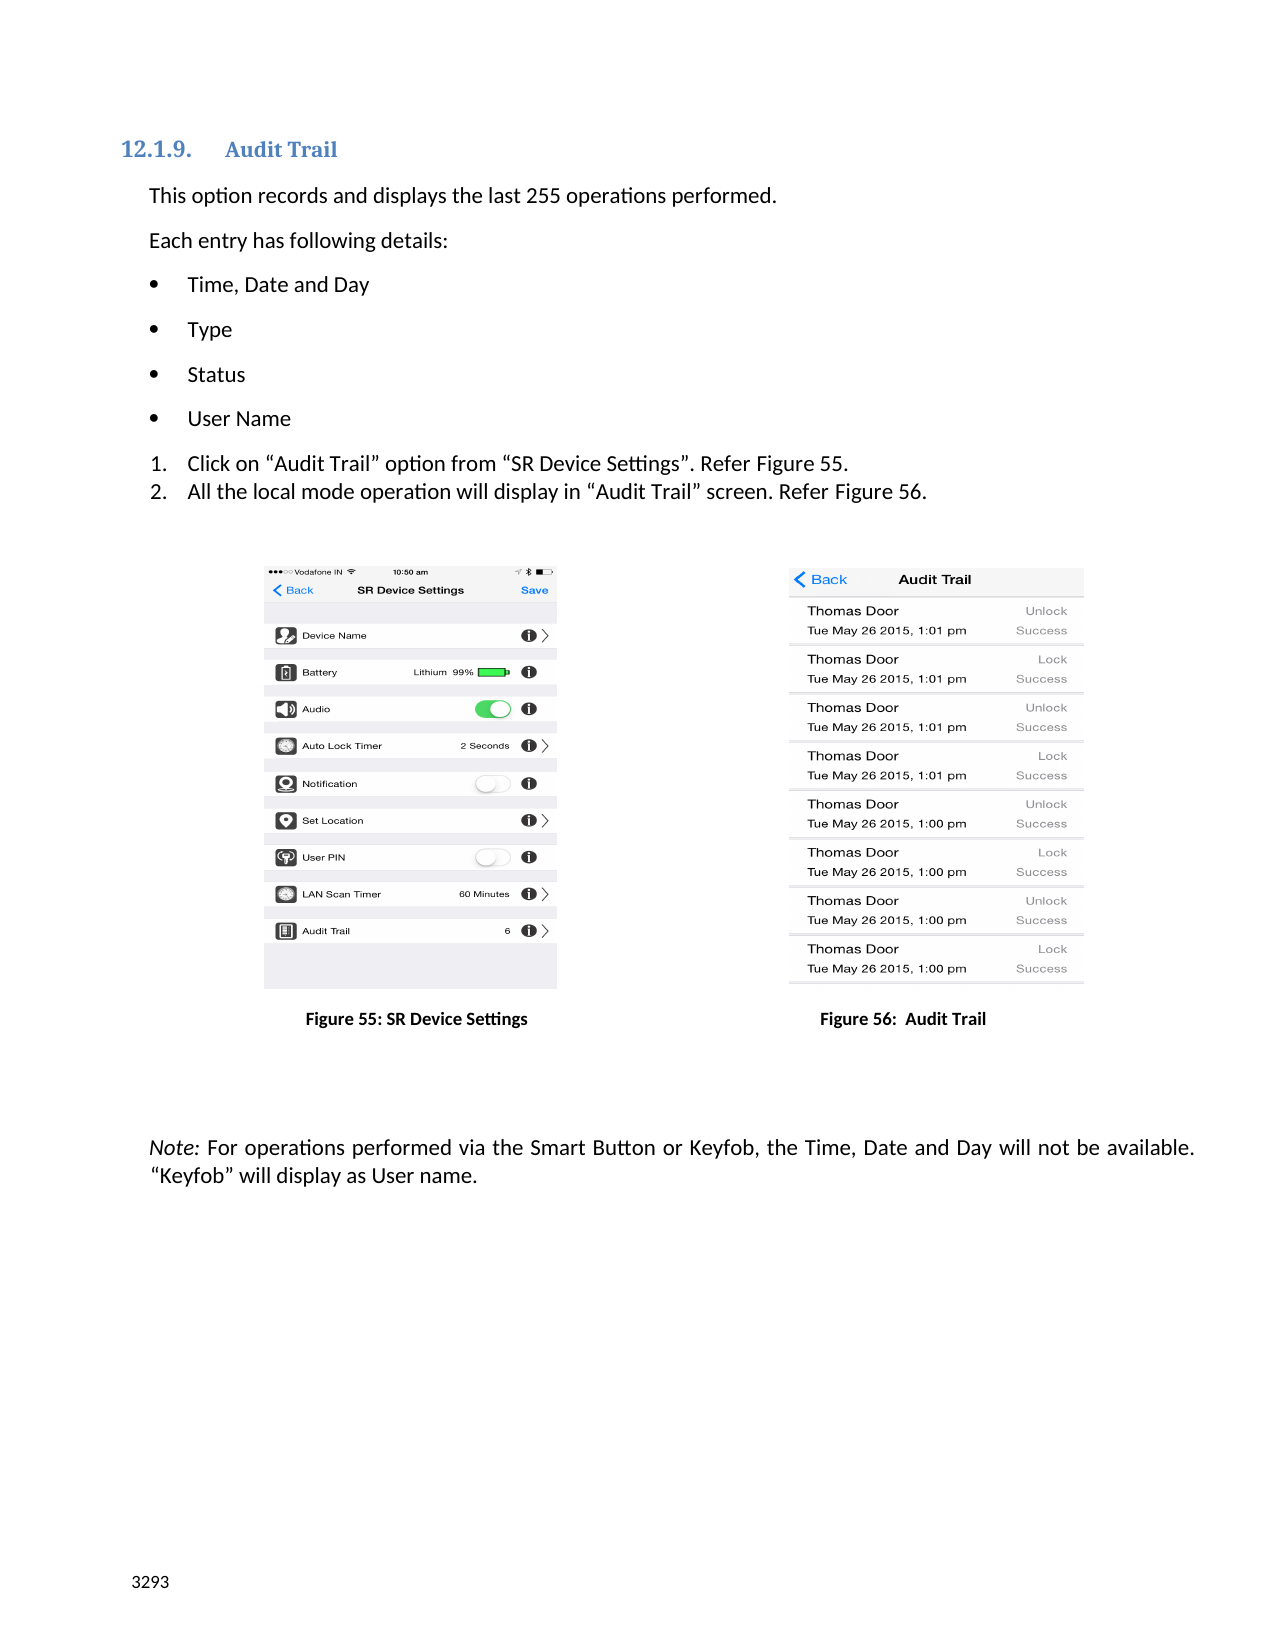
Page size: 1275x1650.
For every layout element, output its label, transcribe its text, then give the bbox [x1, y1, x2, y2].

list Status [150, 360, 1198, 388]
text Each entry has following details: [149, 226, 1198, 254]
list All the local mode operation will display in “Audit Trail” screen. Refer Figure 56. [150, 477, 1198, 505]
subtitle Audit Trail [121, 133, 1198, 164]
list Click on “Audit Trail” option from “SR Device Settings”. Refer Figure 55. [150, 449, 1198, 477]
text Figure 55: SR Device Settings Figure 56: Audit Trail [150, 1005, 1198, 1030]
list User Name [150, 404, 1198, 433]
picture [264, 566, 557, 989]
text This option records and displays the last 255 operations performed. [149, 181, 1198, 209]
picture [789, 568, 1084, 989]
list Type [150, 315, 1198, 343]
text Note: For operations performed via the Smart Button or Keyfob, the Time, Date and Day will not be available. “Keyfob” will display as User name. [149, 1133, 1198, 1189]
list Time, Date and Day [150, 271, 1198, 298]
